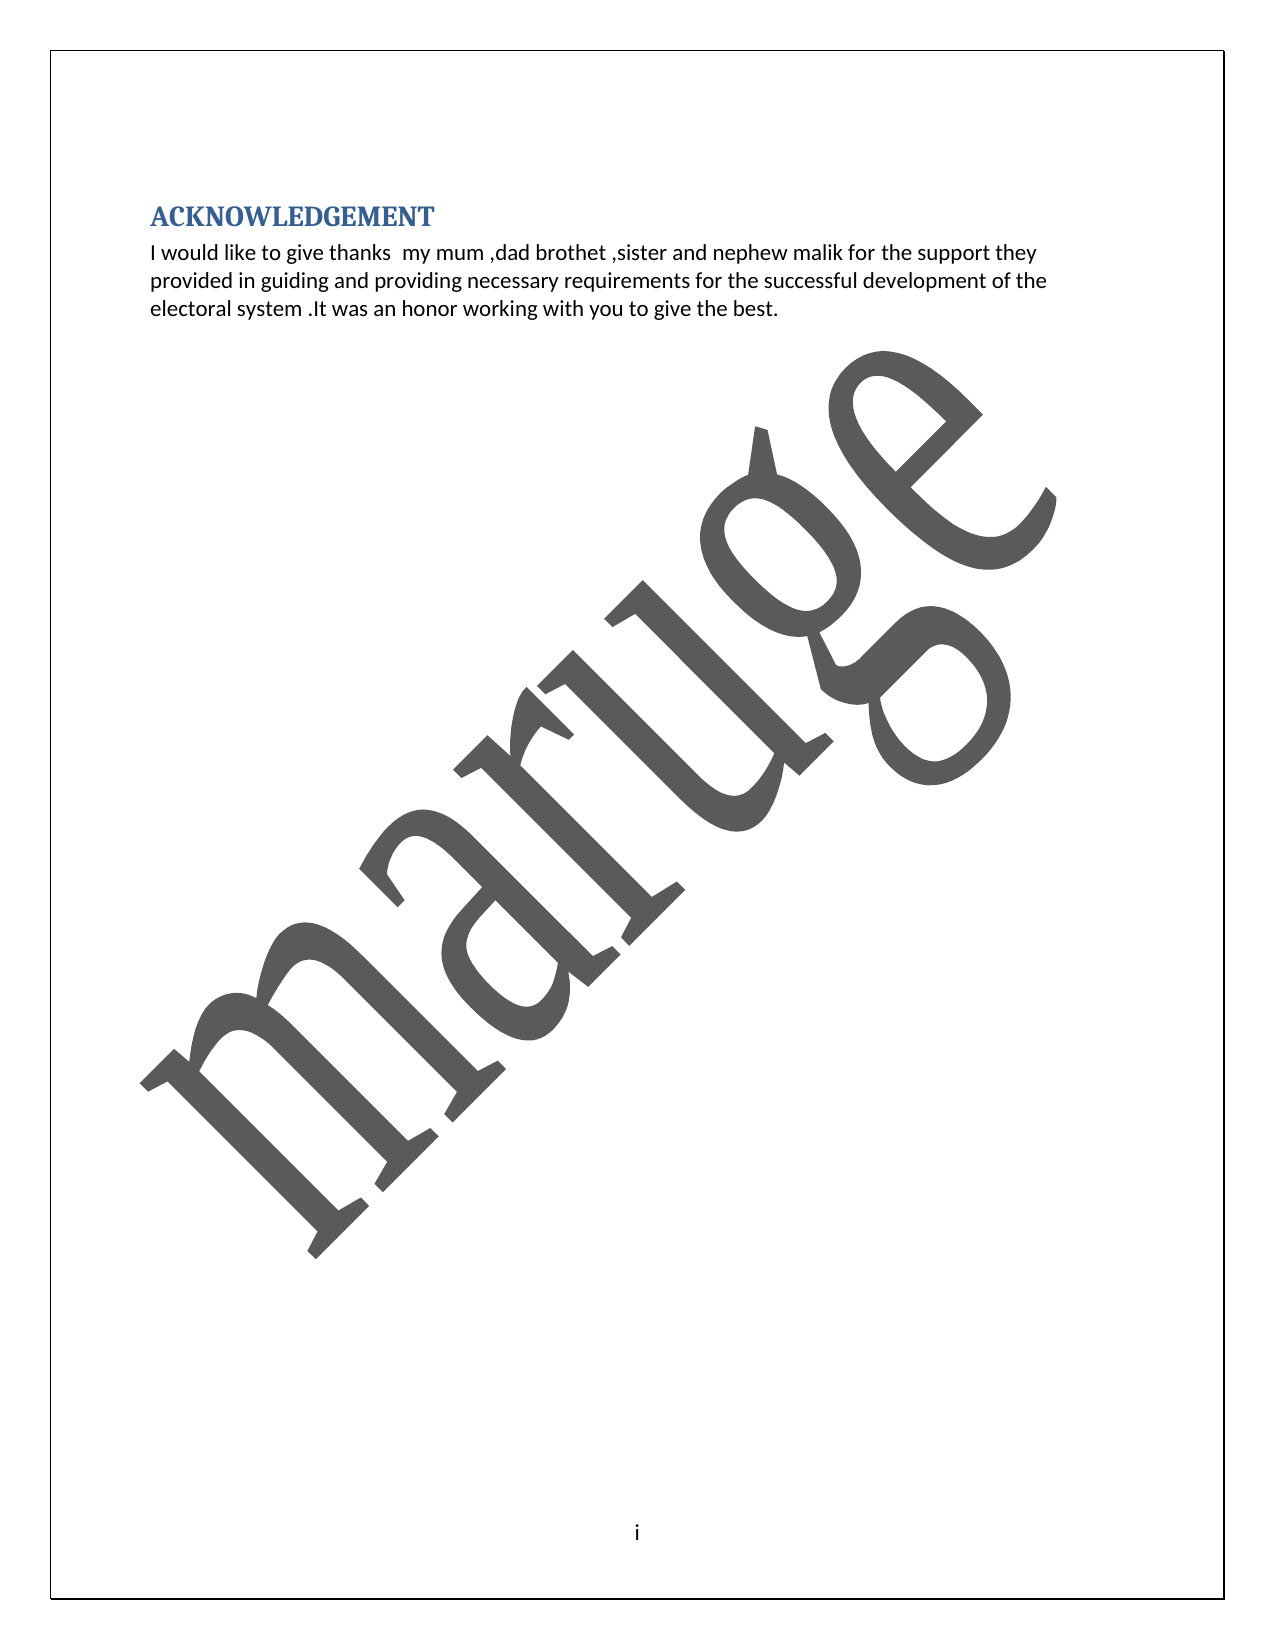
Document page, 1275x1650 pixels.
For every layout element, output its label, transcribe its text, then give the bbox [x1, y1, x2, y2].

text I would like to give thanks my mum ,dad brothet ,sister and nephew malik for the support they provided in guiding and providing necessary requirements for the successful development of the electoral system .It was an honor working with you to give the best. [150, 238, 1124, 323]
subtitle ACKNOWLEDGEMENT [150, 200, 1124, 233]
